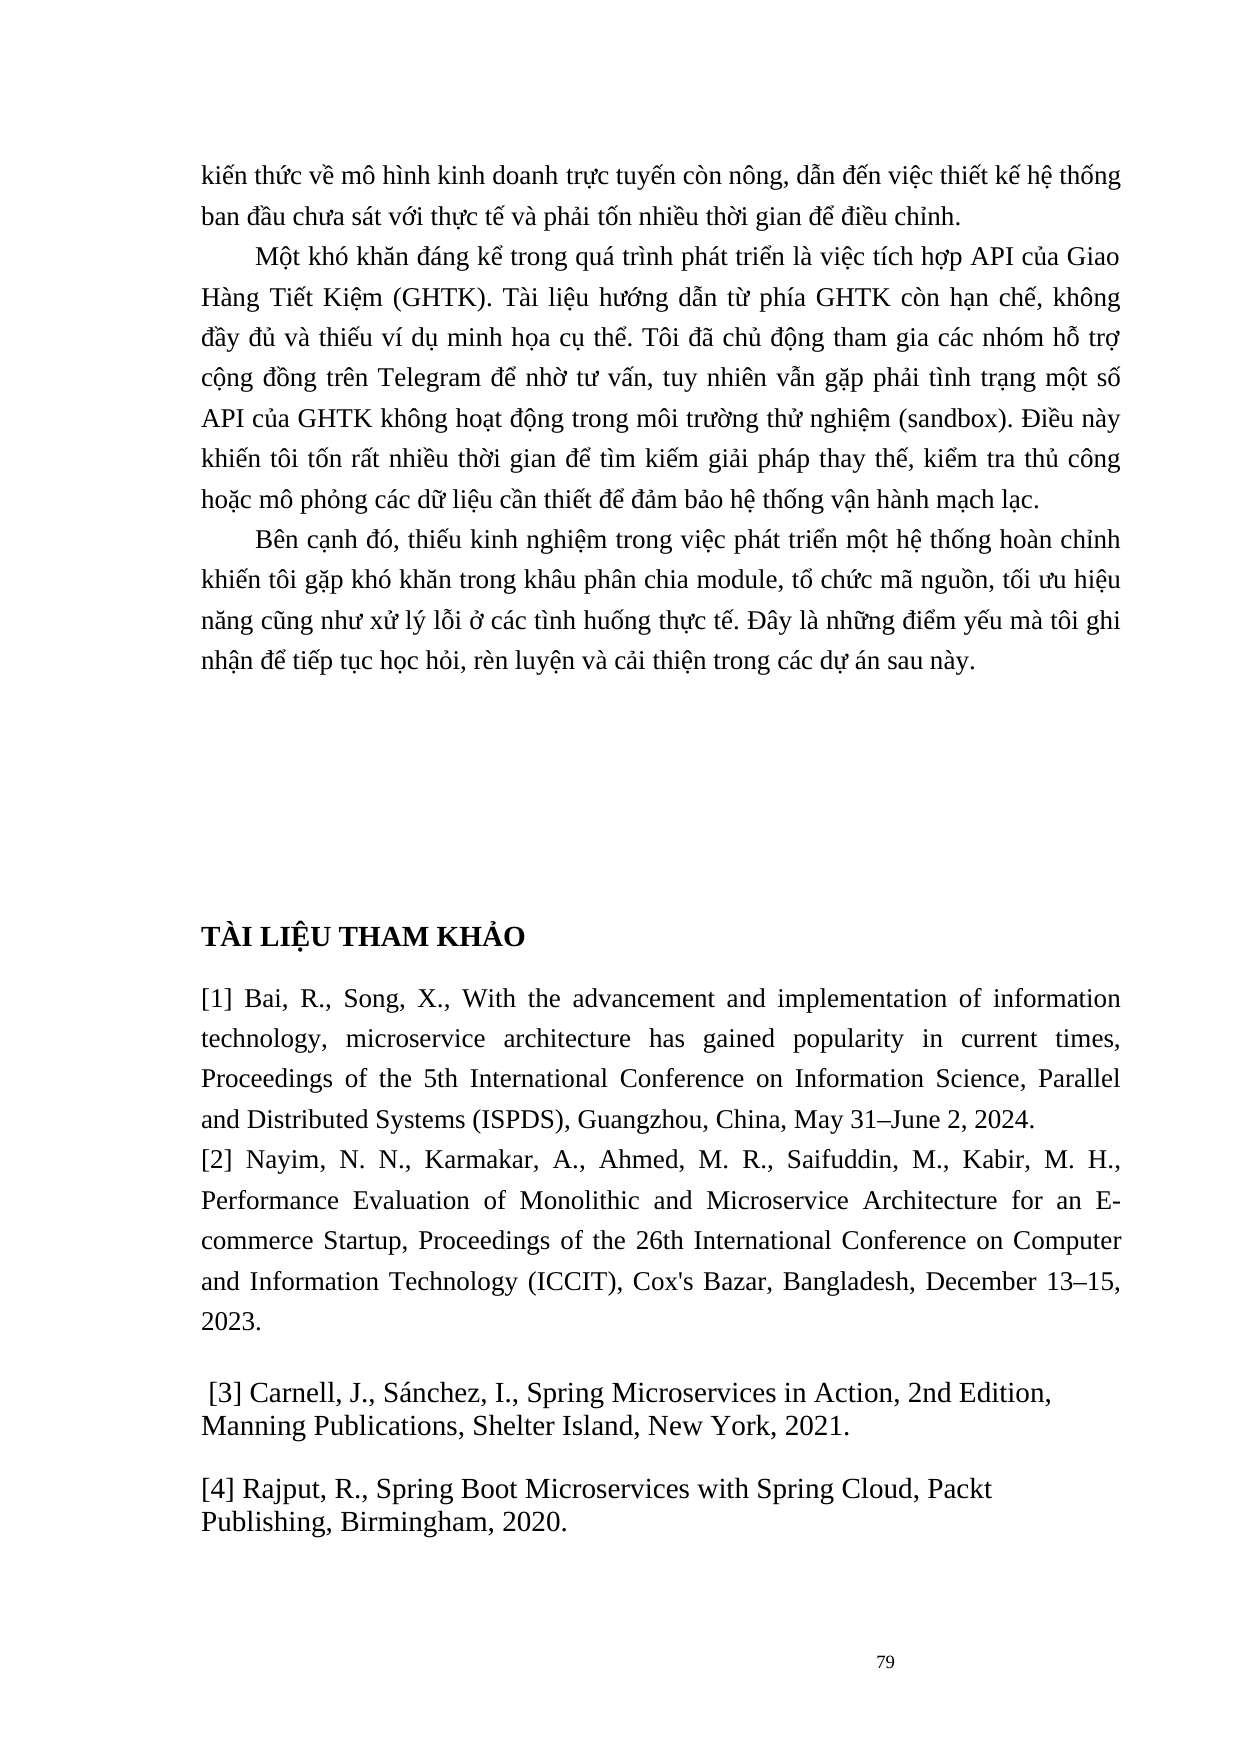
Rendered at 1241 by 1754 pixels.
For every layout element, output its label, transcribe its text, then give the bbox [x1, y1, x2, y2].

text Một khó khăn đáng kể trong quá trình phát triển là việc tích hợp API của Giao Hàng Tiết Kiệm (GHTK). Tài liệu hướng dẫn từ phía GHTK còn hạn chế, không đầy đủ và thiếu ví dụ minh họa cụ thể. Tôi đã chủ động tham gia các nhóm hỗ trợ cộng đồng trên Telegram để nhờ tư vấn, tuy nhiên vẫn gặp phải tình trạng một số API của GHTK không hoạt động trong môi trường thử nghiệm (sandbox). Điều này khiến tôi tốn rất nhiều thời gian để tìm kiếm giải pháp thay thế, kiểm tra thủ công hoặc mô phỏng các dữ liệu cần thiết để đảm bảo hệ thống vận hành mạch lạc. [201, 240, 1122, 514]
text TÀI LIỆU THAM KHẢO [201, 919, 1122, 953]
text [2] Nayim, N. N., Karmakar, A., Ahmed, M. R., Saifuddin, M., Kabir, M. H., Performance Evaluation of Monolithic and Microservice Architecture for an E-commerce Startup, Proceedings of the 26th International Conference on Computer and Information Technology (ICCIT), Cox's Bazar, Bangladesh, December 13–15, 2023. [201, 1143, 1122, 1336]
text [4] Rajput, R., Spring Boot Microservices with Spring Cloud, Packt Publishing, Birmingham, 2020. [201, 1471, 1122, 1538]
text [3] Carnell, J., Sánchez, I., Spring Microservices in Action, 2nd Edition, Manning Publications, Shelter Island, New York, 2021. [201, 1375, 1122, 1442]
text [201, 159, 1122, 231]
text [1] Bai, R., Song, X., With the advancement and implementation of information technology, microservice architecture has gained popularity in current times, Proceedings of the 5th International Conference on Information Science, Parallel and Distributed Systems (ISPDS), Guangzhou, China, May 31–June 2, 2024. [201, 982, 1122, 1134]
text Bên cạnh đó, thiếu kinh nghiệm trong việc phát triển một hệ thống hoàn chỉnh khiến tôi gặp khó khăn trong khâu phân chia module, tổ chức mã nguồn, tối ưu hiệu năng cũng như xử lý lỗi ở các tình huống thực tế. Đây là những điểm yếu mà tôi ghi nhận để tiếp tục học hỏi, rèn luyện và cải thiện trong các dự án sau này. [201, 523, 1122, 676]
